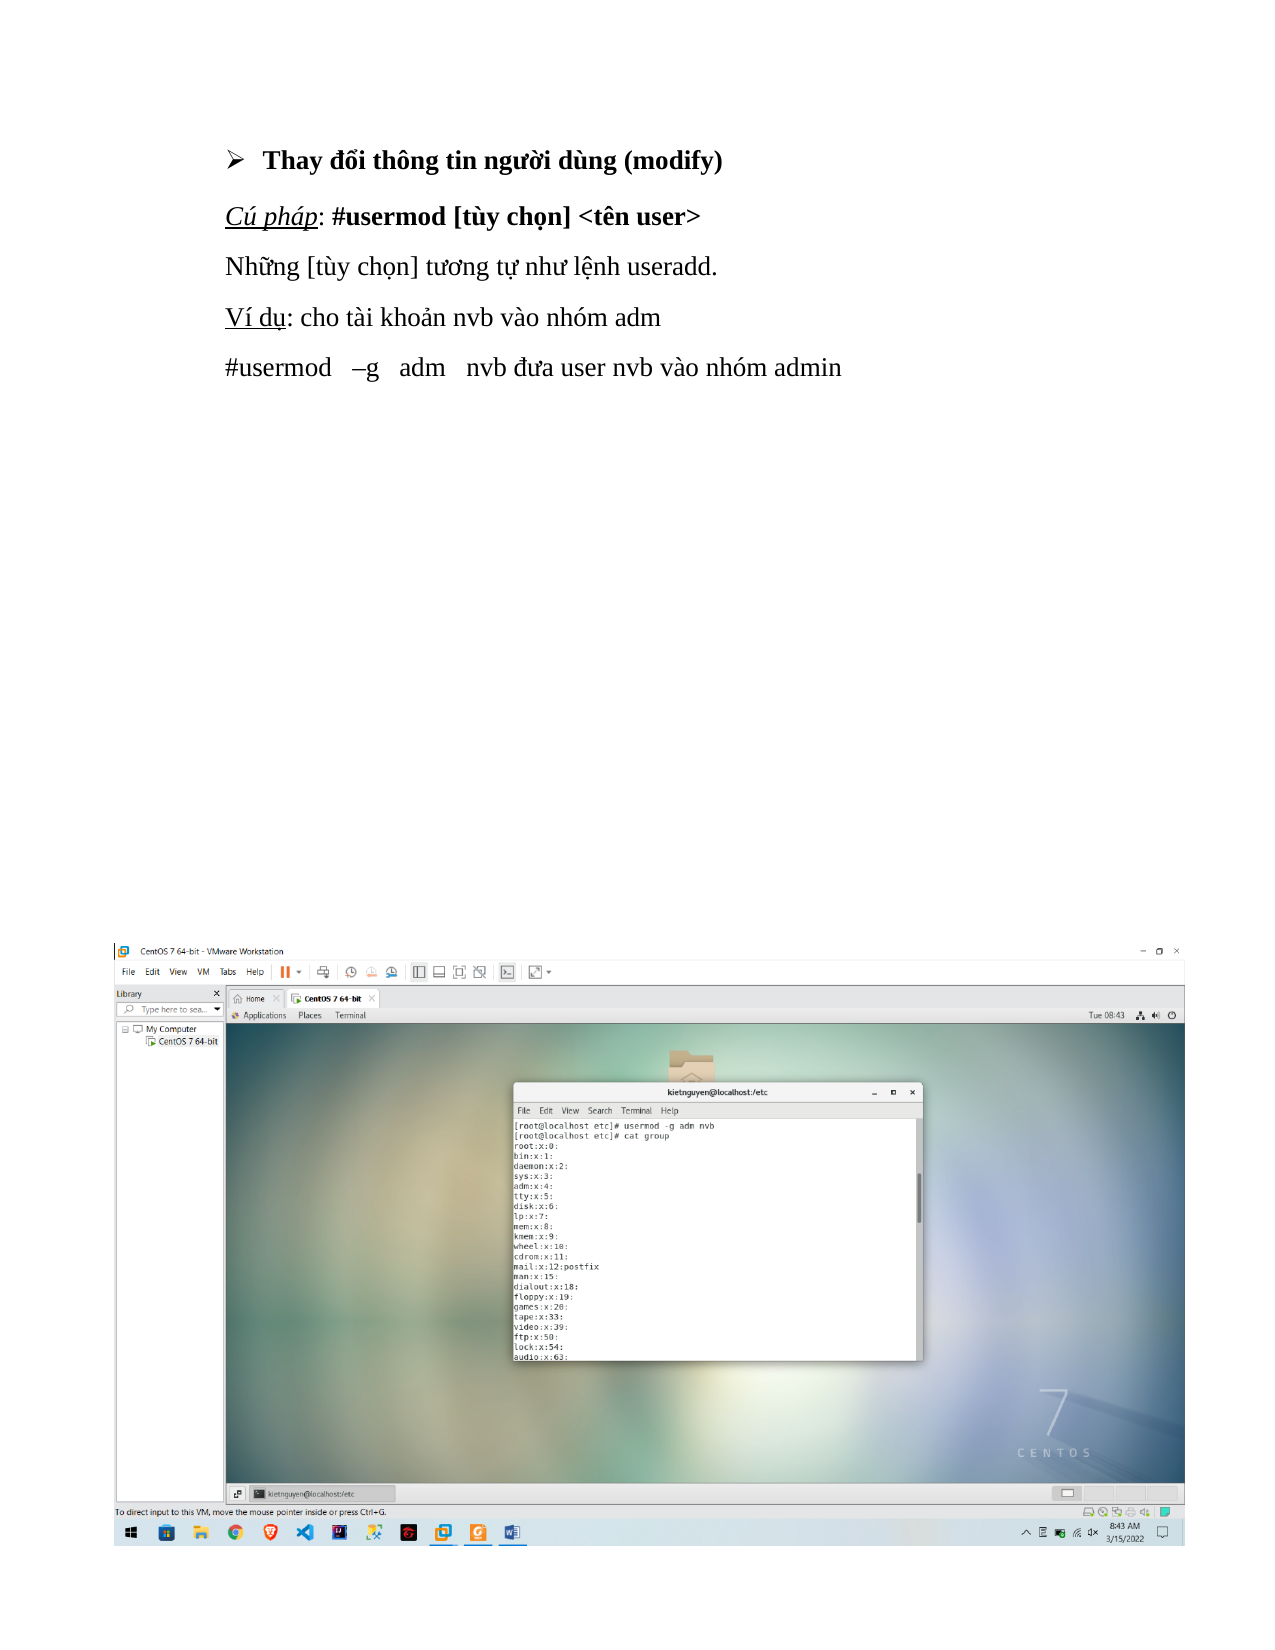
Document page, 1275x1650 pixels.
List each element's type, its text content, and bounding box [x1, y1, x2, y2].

text Những [tùy chọn] tương tự như lệnh useradd. [225, 251, 1210, 282]
text #usermod –g adm nvb đưa user nvb vào nhóm admin [225, 351, 1210, 382]
picture [114, 943, 1185, 1546]
text Ví dụ: cho tài khoản nvb vào nhóm adm [225, 301, 1210, 332]
subtitle Thay đổi thông tin người dùng (modify) [225, 144, 1210, 175]
text Cú pháp: #usermod [tùy chọn] <tên user> [225, 200, 1210, 231]
